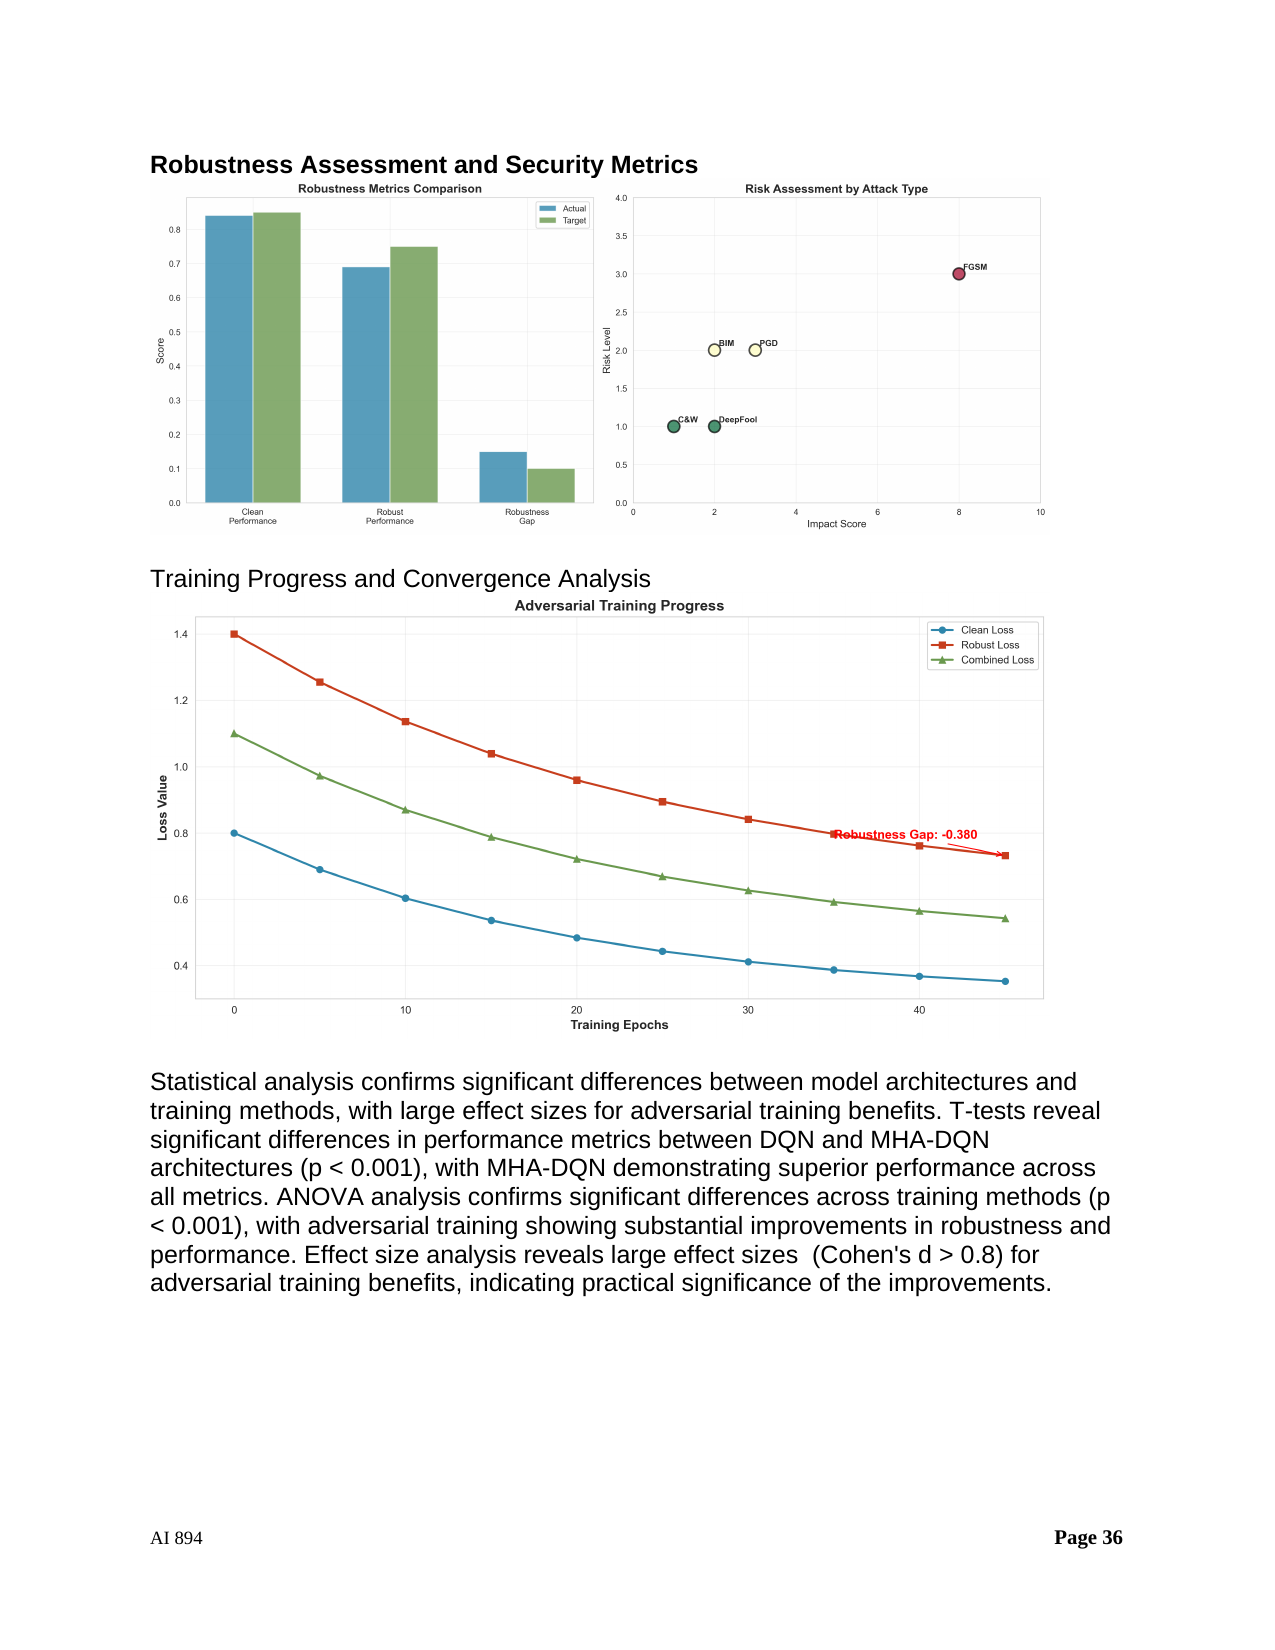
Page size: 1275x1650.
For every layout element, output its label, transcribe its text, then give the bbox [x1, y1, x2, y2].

picture [150, 592, 1050, 1039]
picture [150, 178, 1050, 535]
text Robustness Assessment and Security Metrics [150, 150, 1125, 179]
text Training Progress and Convergence Analysis [150, 563, 1125, 592]
text Statistical analysis confirms significant differences between model architectures and training methods, with large effect sizes for adversarial training benefits. T-tests reveal significant differences in performance metrics between DQN and MHA-DQN architectures (p < 0.001), with MHA-DQN demonstrating superior performance across all metrics. ANOVA analysis confirms significant differences across training methods (p < 0.001), with adversarial training showing substantial improvements in robustness and performance. Effect size analysis reveals large effect sizes (Cohen's d > 0.8) for adversarial training benefits, indicating practical significance of the improvements. [150, 1067, 1125, 1297]
